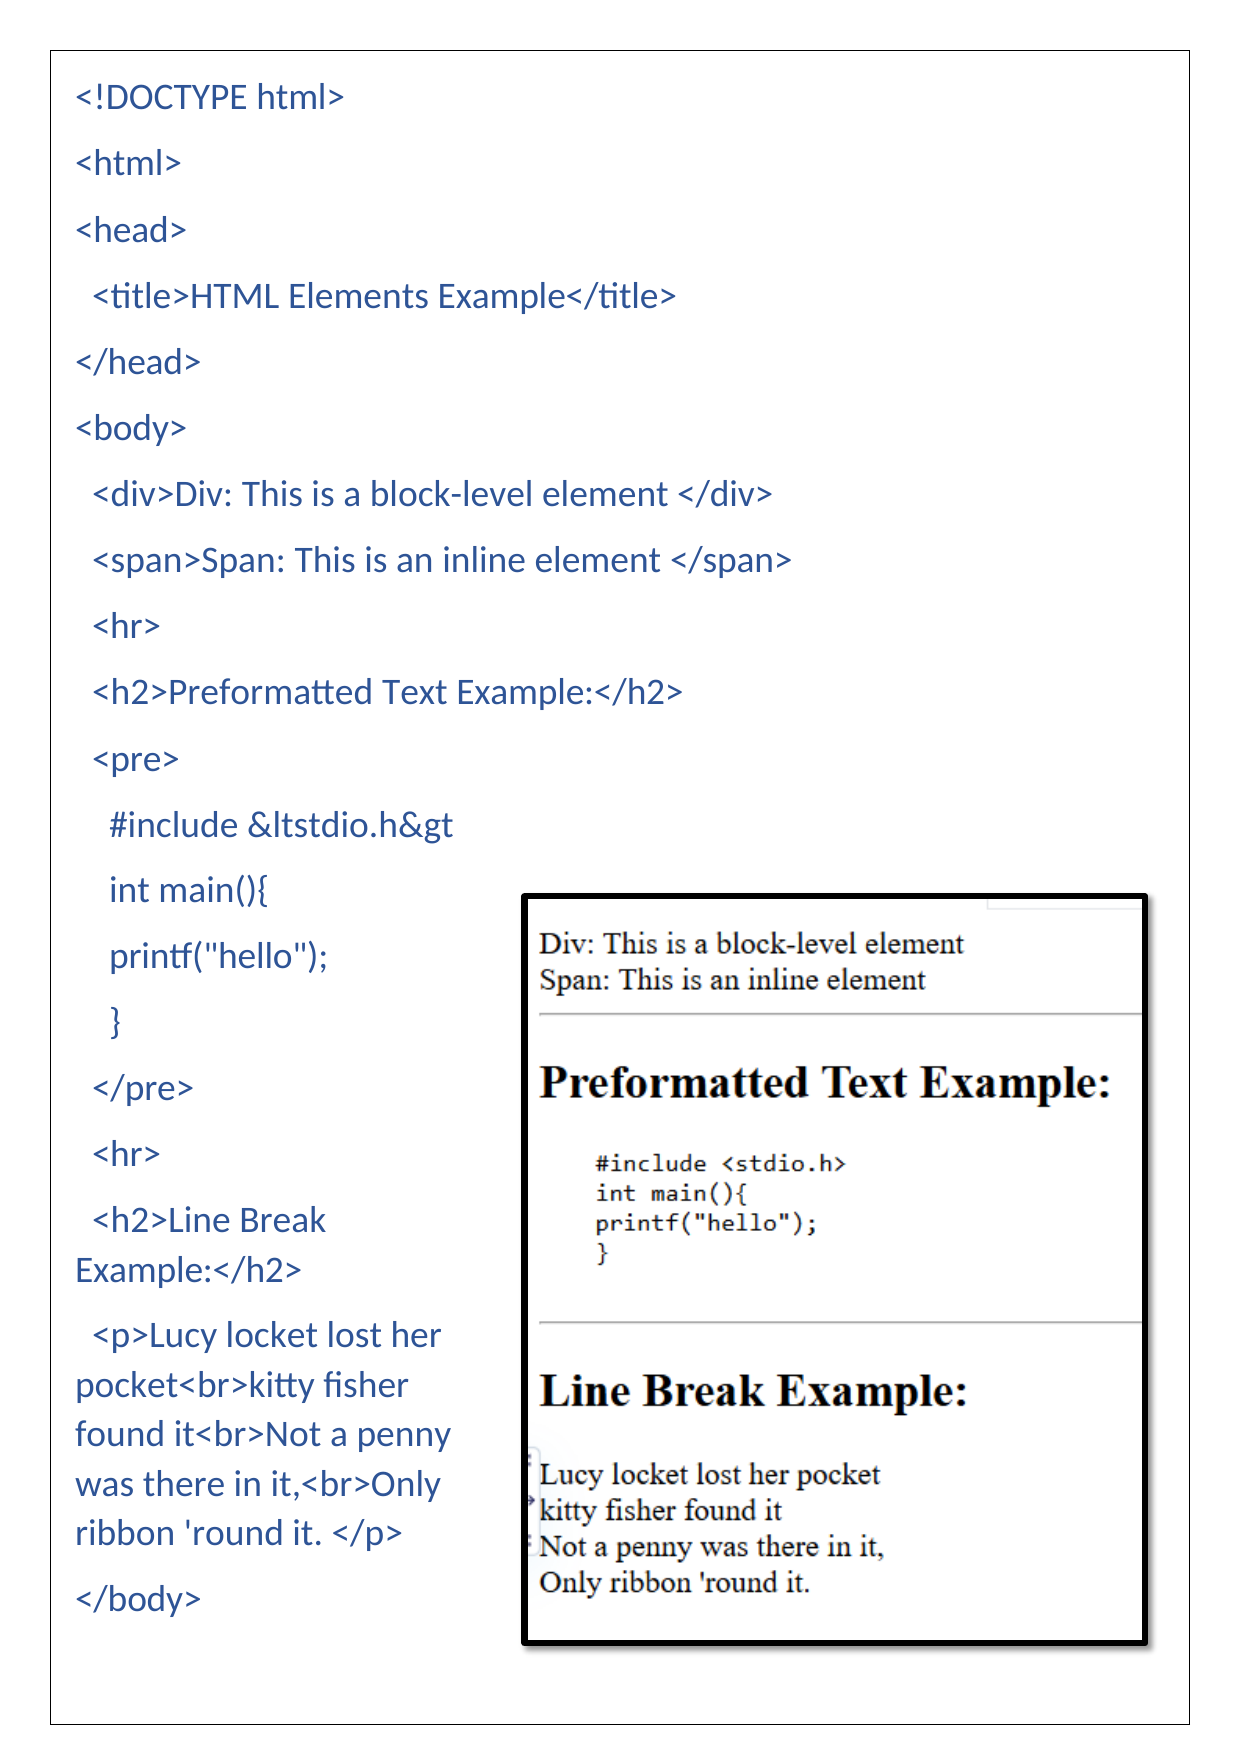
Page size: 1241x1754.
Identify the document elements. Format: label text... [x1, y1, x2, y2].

text <title>HTML Elements Example</title> [92, 272, 1166, 317]
picture [518, 891, 1160, 1658]
text <head> [75, 206, 1166, 251]
text #include &ltstdio.h&gt int main(){ printf("hello"); [109, 801, 487, 977]
text <!DOCTYPE html> [75, 73, 1166, 119]
text </head> [75, 338, 1166, 383]
text <body> [75, 404, 1166, 449]
text } [109, 998, 518, 1043]
text <html> [75, 139, 1166, 185]
text <div>Div: This is a block-level element </div> [92, 470, 1166, 516]
text </pre> [92, 1064, 518, 1109]
text <pre> [92, 734, 1166, 780]
text <hr> [92, 602, 1166, 648]
text <hr> [92, 1130, 518, 1176]
text </body> [75, 1575, 518, 1621]
text <span>Span: This is an inline element </span> [92, 536, 1166, 582]
text <p>Lucy locket lost her pocket<br>kitty fisher found it<br>Not a penny was there in it,<br>Only ribbon 'round it. </p> [75, 1311, 454, 1555]
text <h2>Preformatted Text Example:</h2> [92, 668, 1166, 714]
text <h2>Line Break Example:</h2> [75, 1196, 487, 1291]
